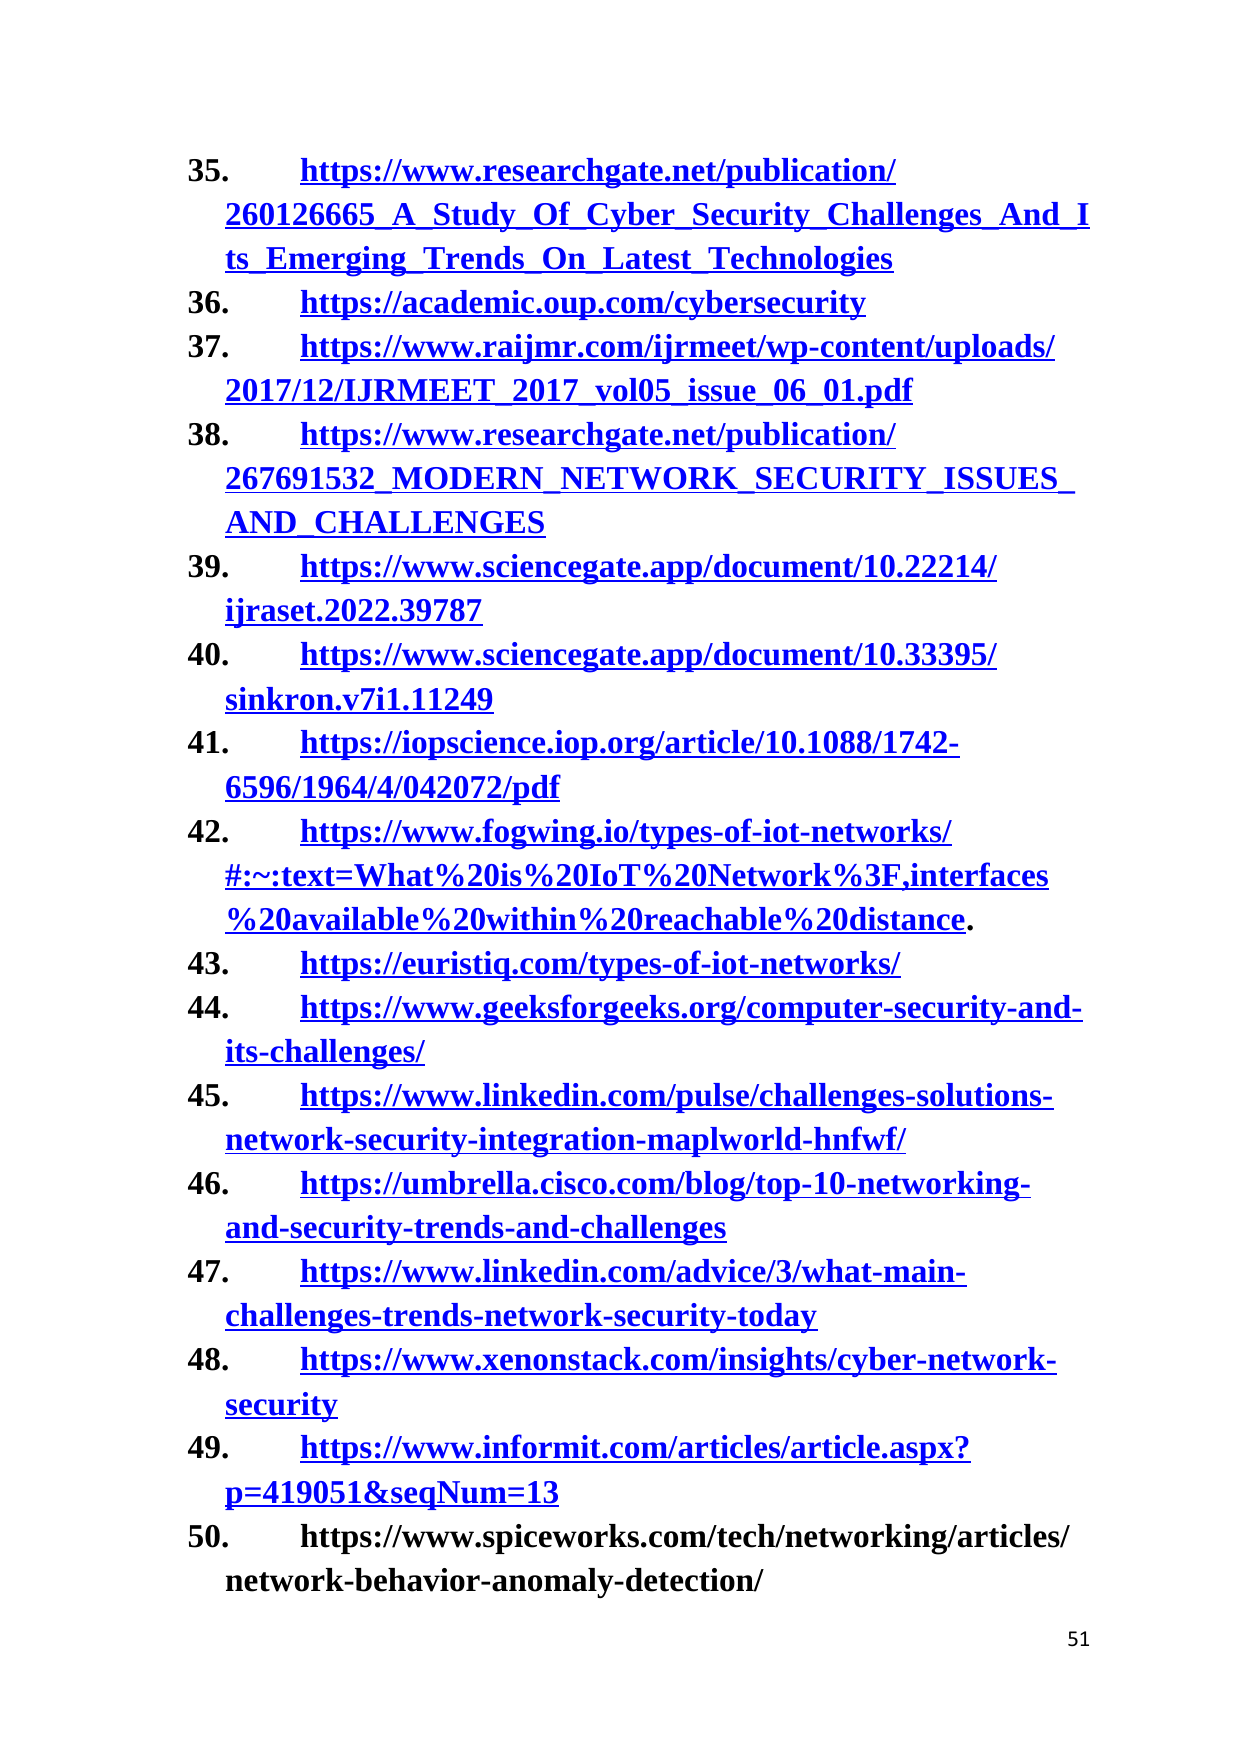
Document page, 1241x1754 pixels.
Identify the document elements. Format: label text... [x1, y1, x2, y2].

list https://academic.oup.com/cybersecurity [187, 282, 1090, 321]
list https://www.geeksforgeeks.org/computer-security-and-its-challenges/ [187, 987, 1090, 1069]
list https://www.spiceworks.com/tech/networking/articles/network-behavior-anomaly-detection/ [187, 1516, 1090, 1598]
list https://iopscience.iop.org/article/10.1088/1742-6596/1964/4/042072/pdf [187, 723, 1090, 805]
list https://www.fogwing.io/types-of-iot-networks/#:~:text=What%20is%20IoT%20Network%3F,interfaces%20available%20within%20reachable%20distance. [187, 811, 1090, 937]
list https://www.researchgate.net/publication/267691532_MODERN_NETWORK_SECURITY_ISSUES_AND_CHALLENGES [187, 414, 1090, 541]
list https://www.raijmr.com/ijrmeet/wp-content/uploads/2017/12/IJRMEET_2017_vol05_issue_06_01.pdf [187, 326, 1090, 409]
list https://www.linkedin.com/advice/3/what-main-challenges-trends-network-security-today [187, 1252, 1090, 1334]
list https://www.sciencegate.app/document/10.22214/ijraset.2022.39787 [187, 547, 1090, 629]
list https://www.researchgate.net/publication/260126665_A_Study_Of_Cyber_Security_Challenges_And_Its_Emerging_Trends_On_Latest_Technologies [187, 150, 1090, 276]
list https://www.sciencegate.app/document/10.33395/sinkron.v7i1.11249 [187, 635, 1090, 717]
list https://umbrella.cisco.com/blog/top-10-networking-and-security-trends-and-challenges [187, 1163, 1090, 1246]
list https://euristiq.com/types-of-iot-networks/ [187, 943, 1090, 981]
list https://www.linkedin.com/pulse/challenges-solutions-network-security-integration-maplworld-hnfwf/ [187, 1075, 1090, 1158]
list https://www.informit.com/articles/article.aspx?p=419051&seqNum=13 [187, 1428, 1090, 1510]
list https://www.xenonstack.com/insights/cyber-network-security [187, 1340, 1090, 1422]
